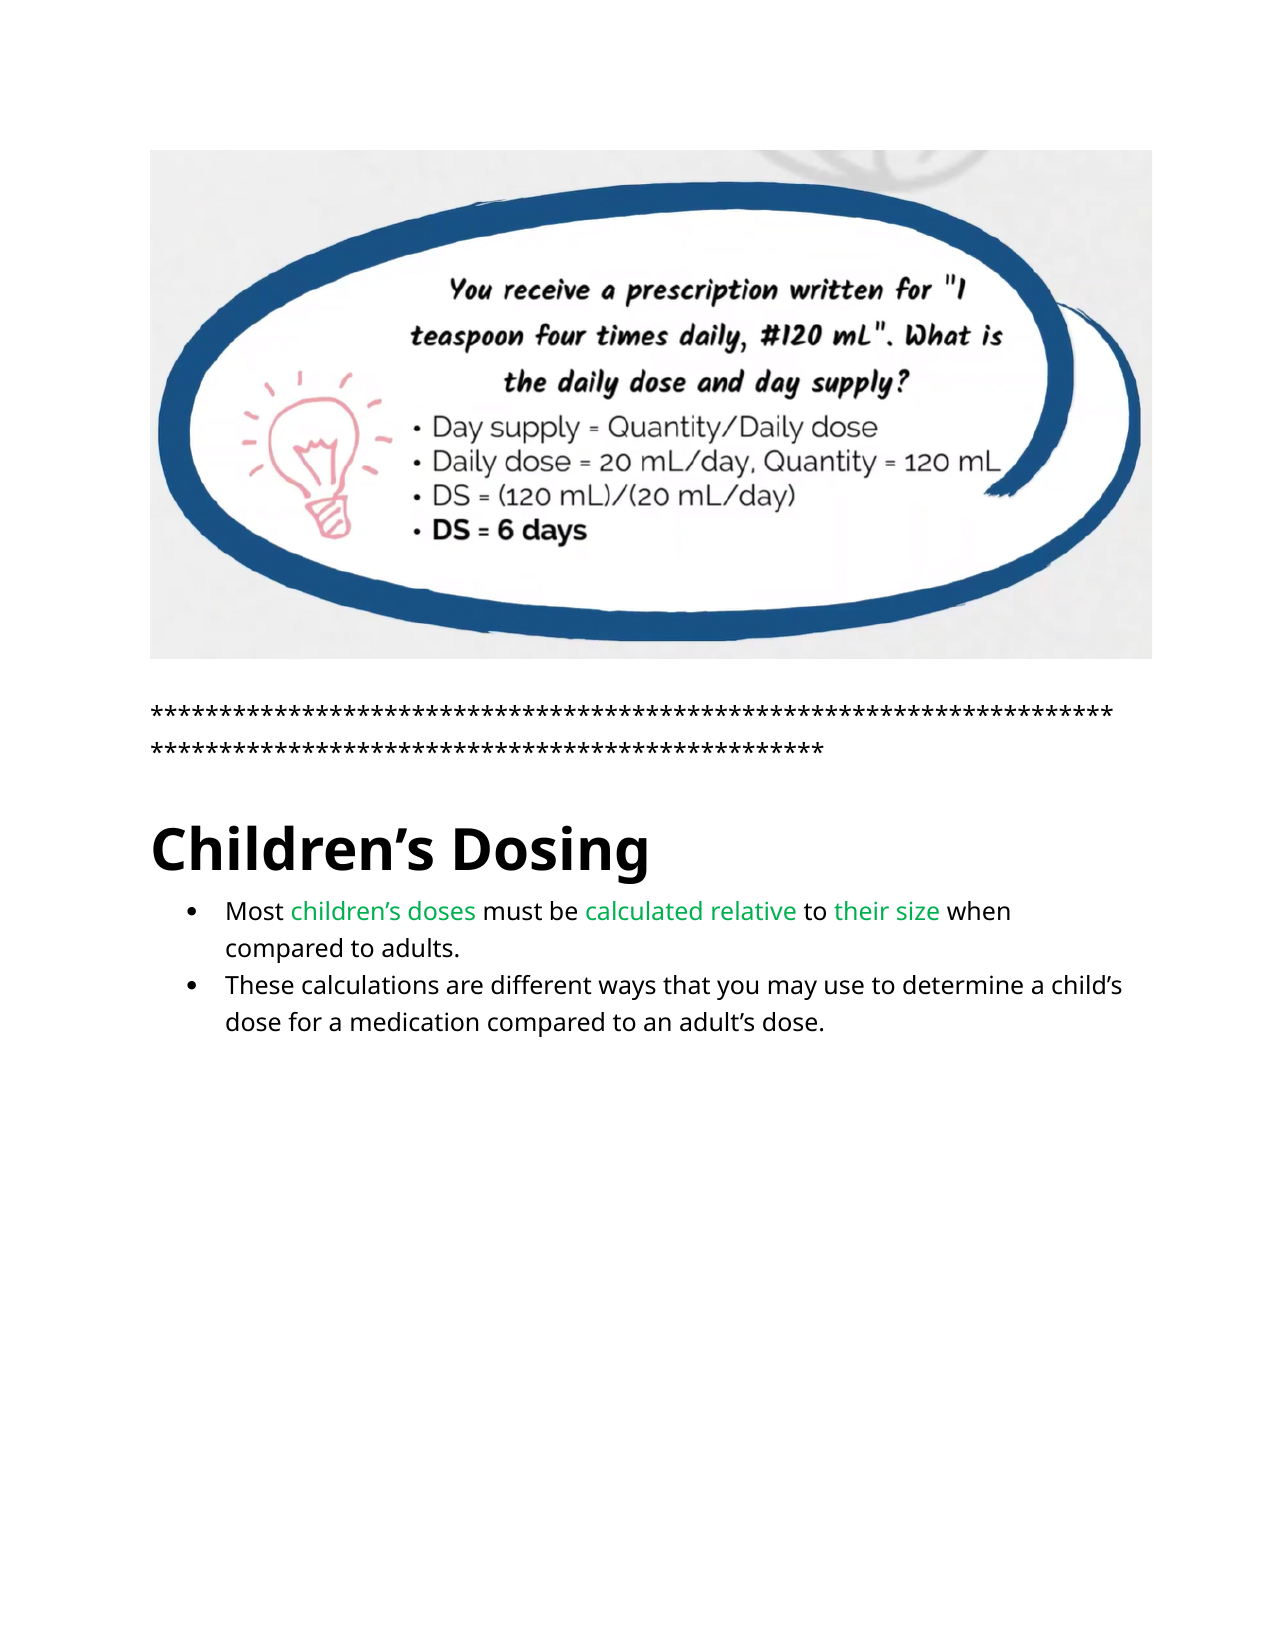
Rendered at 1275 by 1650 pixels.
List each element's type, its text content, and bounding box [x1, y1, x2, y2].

picture [150, 150, 1153, 659]
text Children’s Dosing [150, 808, 1125, 888]
list Most children’s doses must be calculated relative to their size when compared to adults. [187, 894, 1125, 965]
text *********************************************************************************************************************** [150, 698, 1125, 769]
list These calculations are different ways that you may use to determine a child’s dose for a medication compared to an adult’s dose. [187, 967, 1125, 1038]
